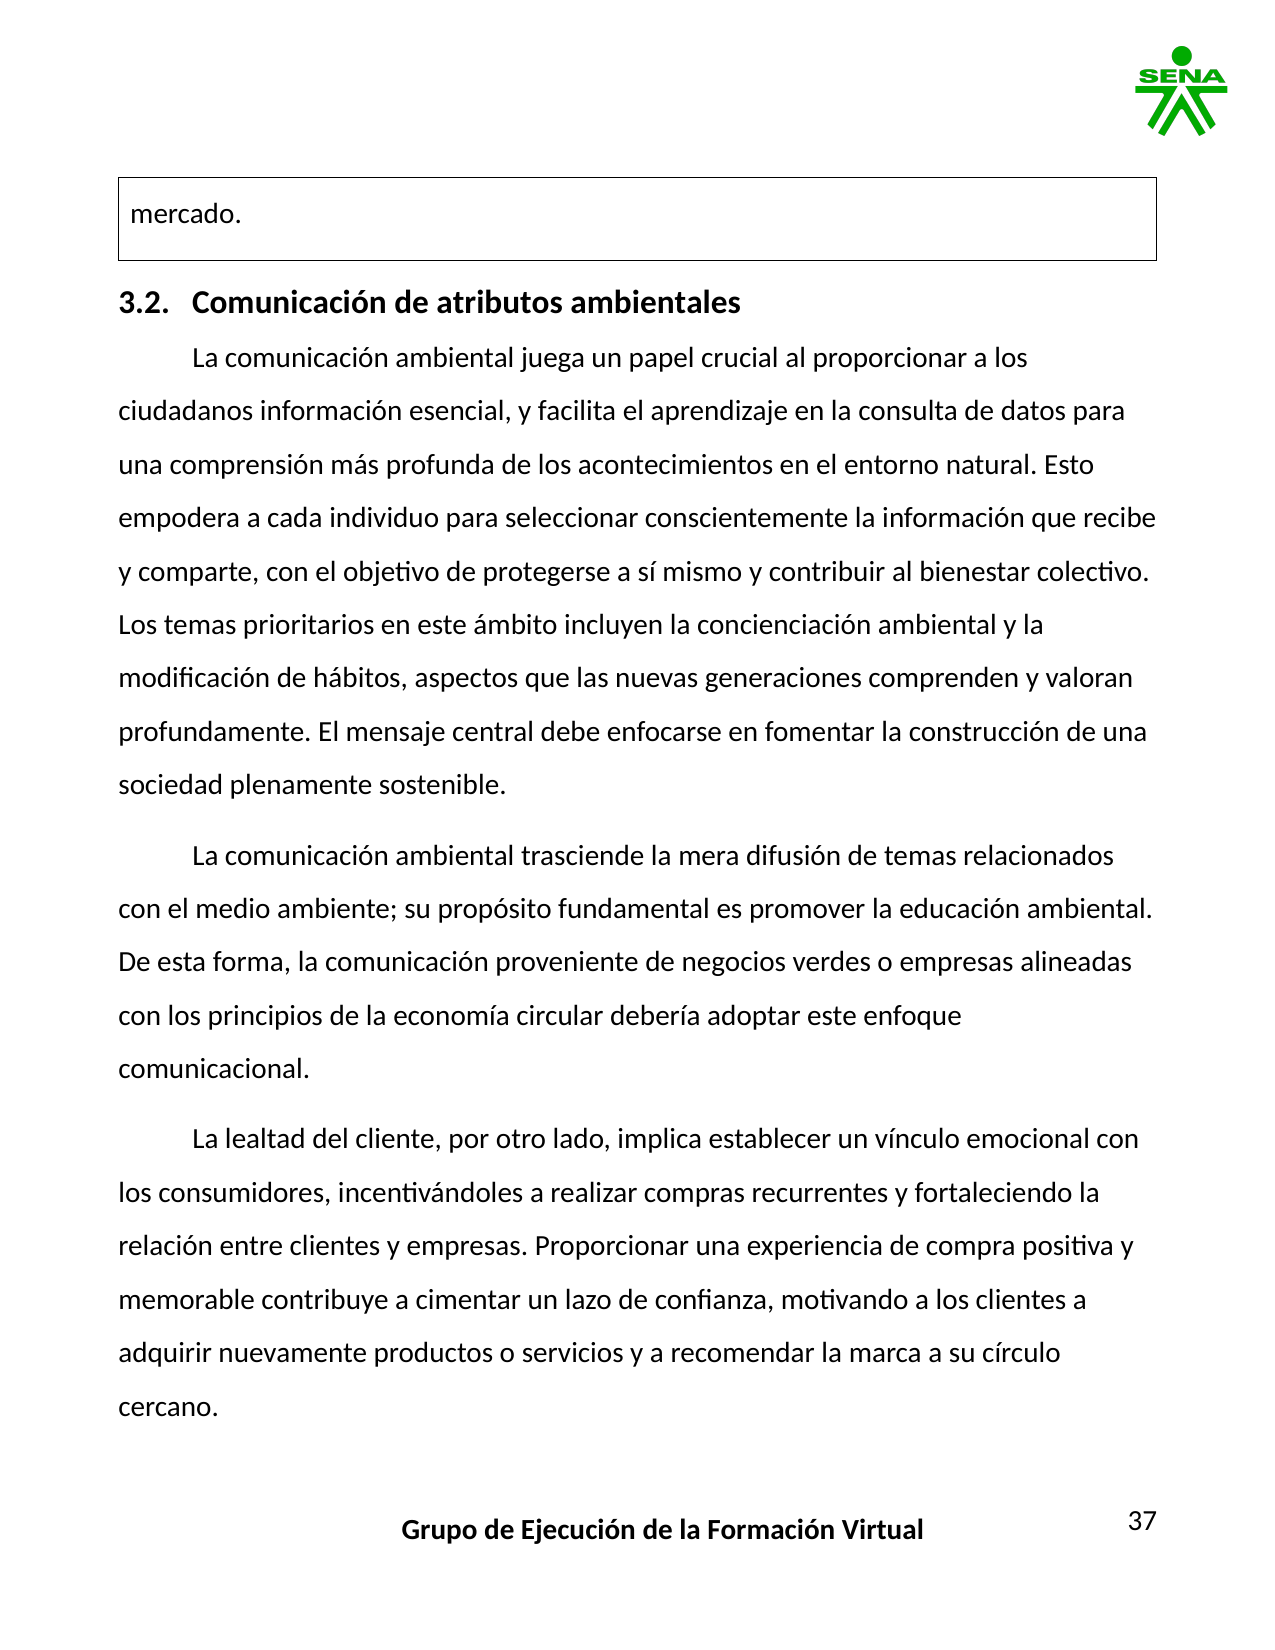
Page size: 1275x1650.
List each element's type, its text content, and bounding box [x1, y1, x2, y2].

picture [1135, 46, 1228, 136]
text La comunicación ambiental trasciende la mera difusión de temas relacionados con el medio ambiente; su propósito fundamental es promover la educación ambiental. De esta forma, la comunicación proveniente de negocios verdes o empresas alineadas con los principios de la economía circular debería adoptar este enfoque comunicacional. [118, 837, 1157, 1086]
text La comunicación ambiental juega un papel crucial al proporcionar a los ciudadanos información esencial, y facilita el aprendizaje en la consulta de datos para una comprensión más profunda de los acontecimientos en el entorno natural. Esto empodera a cada individuo para seleccionar conscientemente la información que recibe y comparte, con el objetivo de protegerse a sí mismo y contribuir al bienestar colectivo. Los temas prioritarios en este ámbito incluyen la concienciación ambiental y la modificación de hábitos, aspectos que las nuevas generaciones comprenden y valoran profundamente. El mensaje central debe enfocarse en fomentar la construcción de una sociedad plenamente sostenible. [118, 339, 1157, 802]
subtitle Comunicación de atributos ambientales [118, 282, 1157, 322]
text La lealtad del cliente, por otro lado, implica establecer un vínculo emocional con los consumidores, incentivándoles a realizar compras recurrentes y fortaleciendo la relación entre clientes y empresas. Proporcionar una experiencia de compra positiva y memorable contribuye a cimentar un lazo de confianza, motivando a los clientes a adquirir nuevamente productos o servicios y a recomendar la marca a su círculo cercano. [118, 1120, 1157, 1423]
